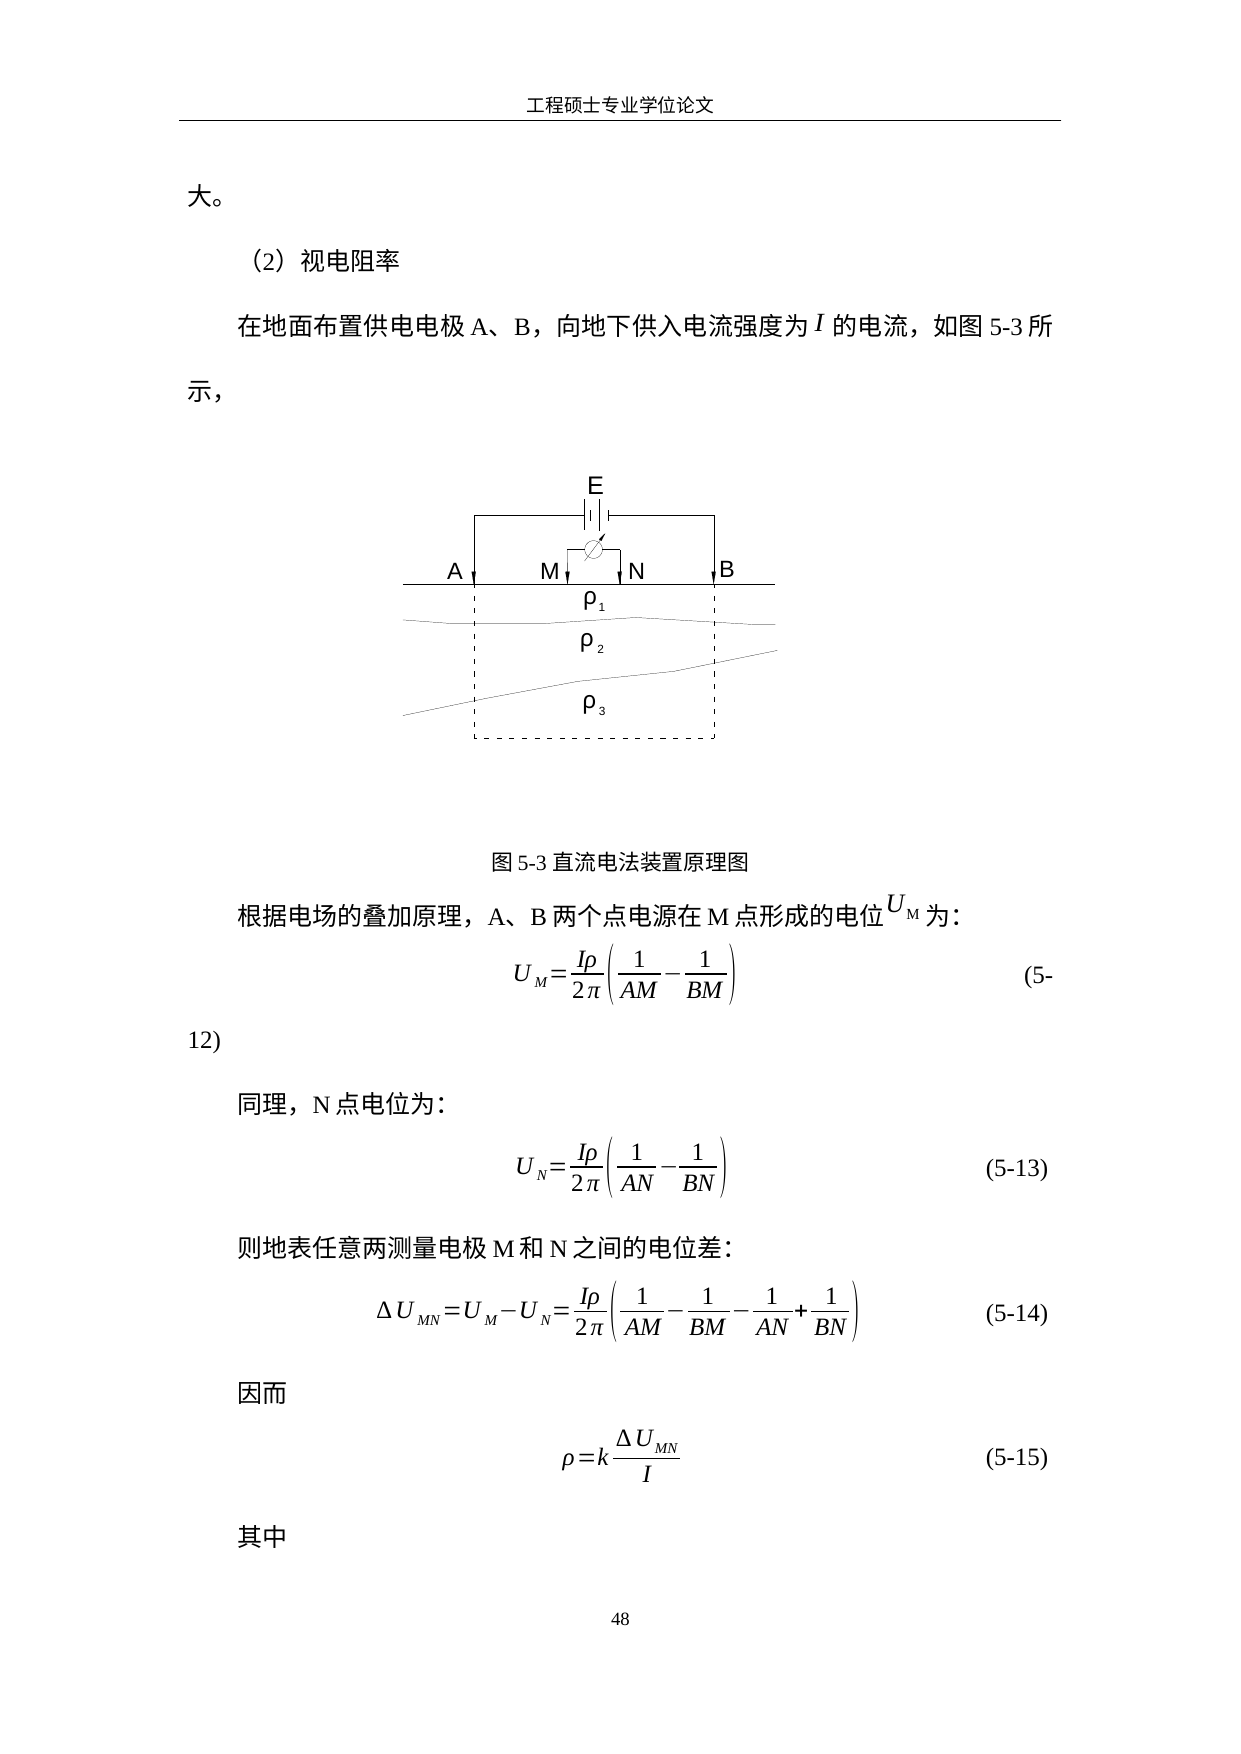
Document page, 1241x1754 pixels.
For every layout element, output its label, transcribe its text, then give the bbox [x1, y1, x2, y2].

text 则地表任意两测量电极M和N之间的电位差： [187, 1214, 1053, 1279]
text 同理，N点电位为： [187, 1070, 1053, 1135]
text （2）视电阻率 [187, 227, 1053, 292]
text 其中 [187, 1503, 1053, 1568]
text 在地面布置供电电极A、B，向地下供入电流强度为的电流，如图5-3所示， [187, 292, 1053, 422]
text (5-12) [187, 942, 1053, 1056]
text (5-14) [187, 1279, 1053, 1344]
text (5-15) [187, 1424, 1053, 1489]
text (5-13) [187, 1135, 1053, 1200]
text 图5-3 直流电法装置原理图 [187, 844, 1053, 877]
text 根据电场的叠加原理，A、B两个点电源在M点形成的电位为： [187, 877, 1053, 942]
text 因而 [187, 1359, 1053, 1424]
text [187, 162, 1053, 227]
